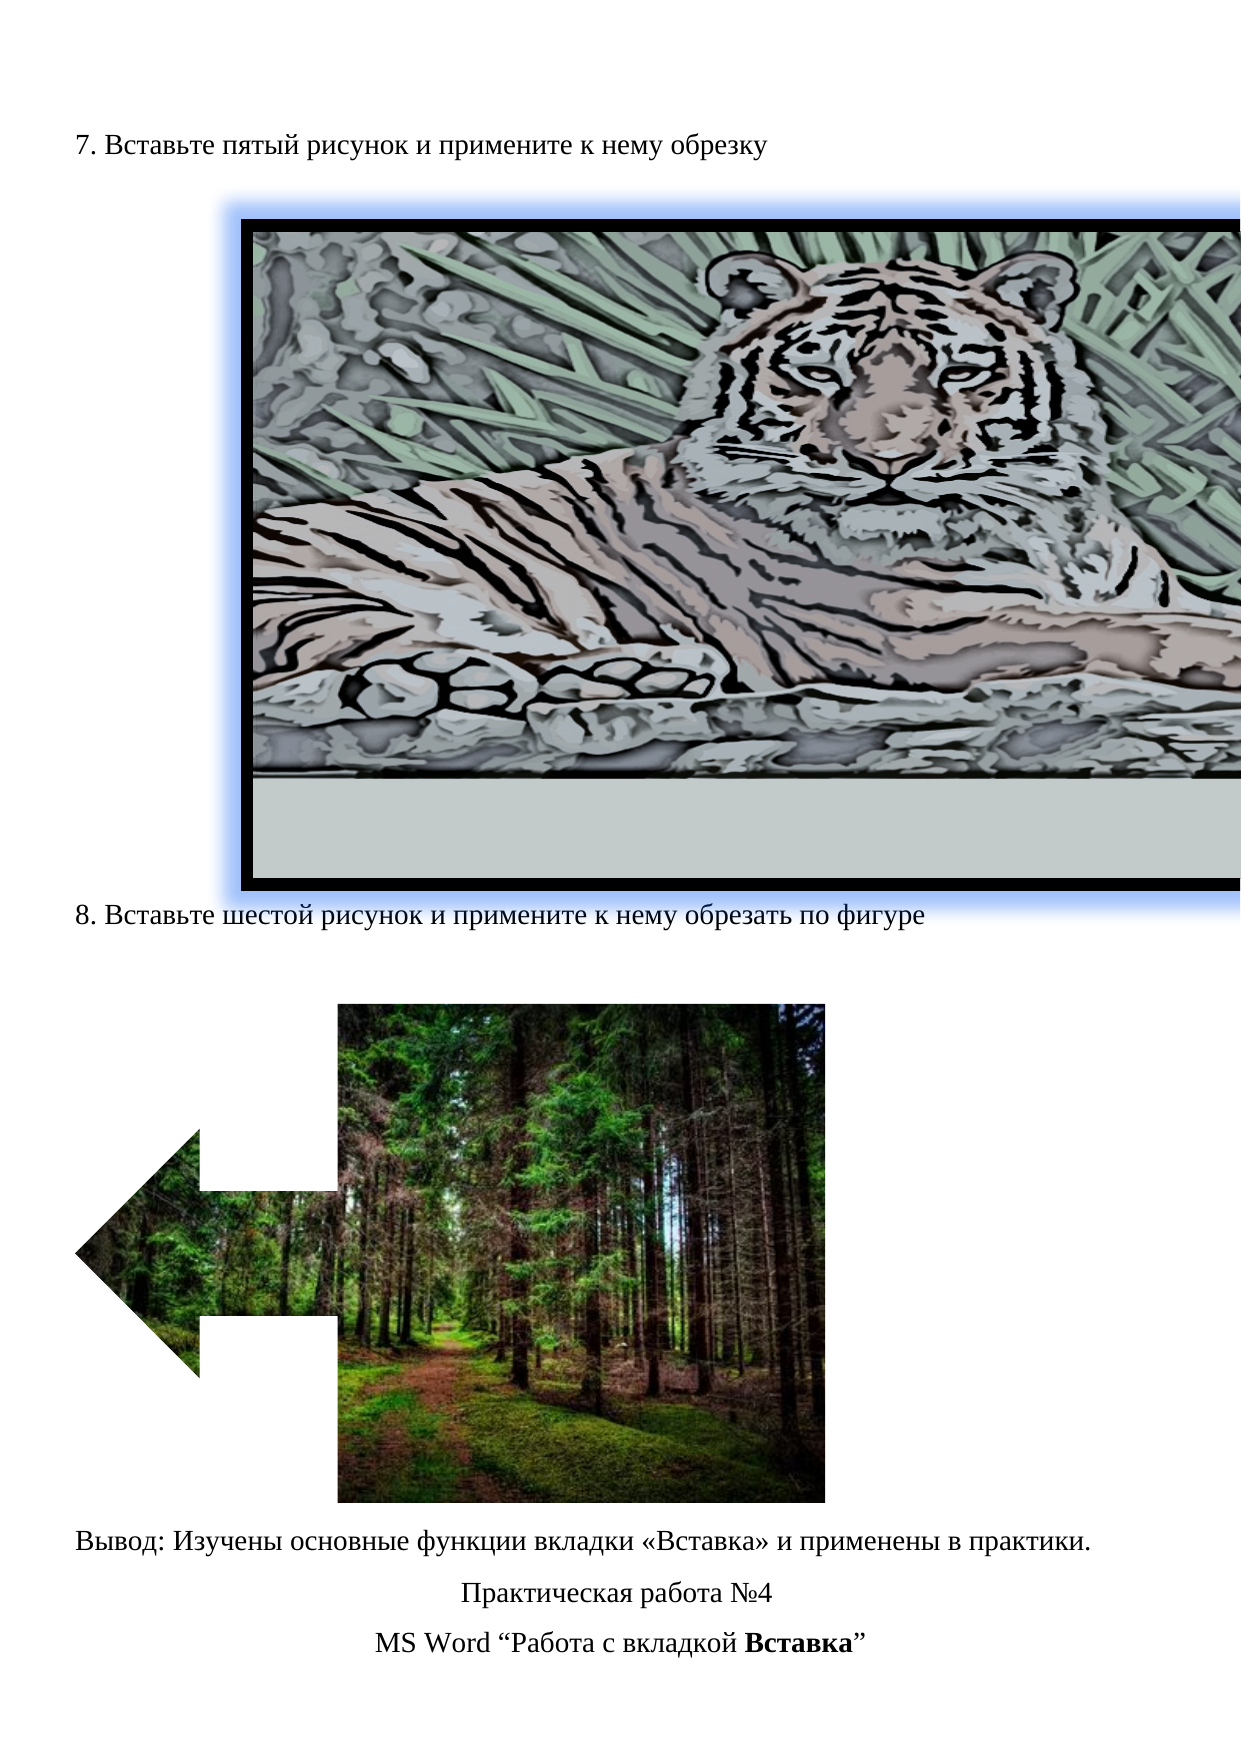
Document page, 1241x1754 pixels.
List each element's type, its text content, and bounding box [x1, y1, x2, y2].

text 8. Вставьте шестой рисунок и примените к нему обрезать по фигуре [75, 897, 322, 930]
picture [253, 232, 1241, 878]
text Вывод: Изучены основные функции вкладки «Вставка» и применены в практики. [75, 1523, 1165, 1557]
text 7. Вставьте пятый рисунок и примените к нему обрезку [75, 127, 1165, 161]
text Практическая работа №4 MS Word “Работа с вкладкой Вставка” [75, 1575, 1165, 1659]
picture [75, 1003, 826, 1503]
